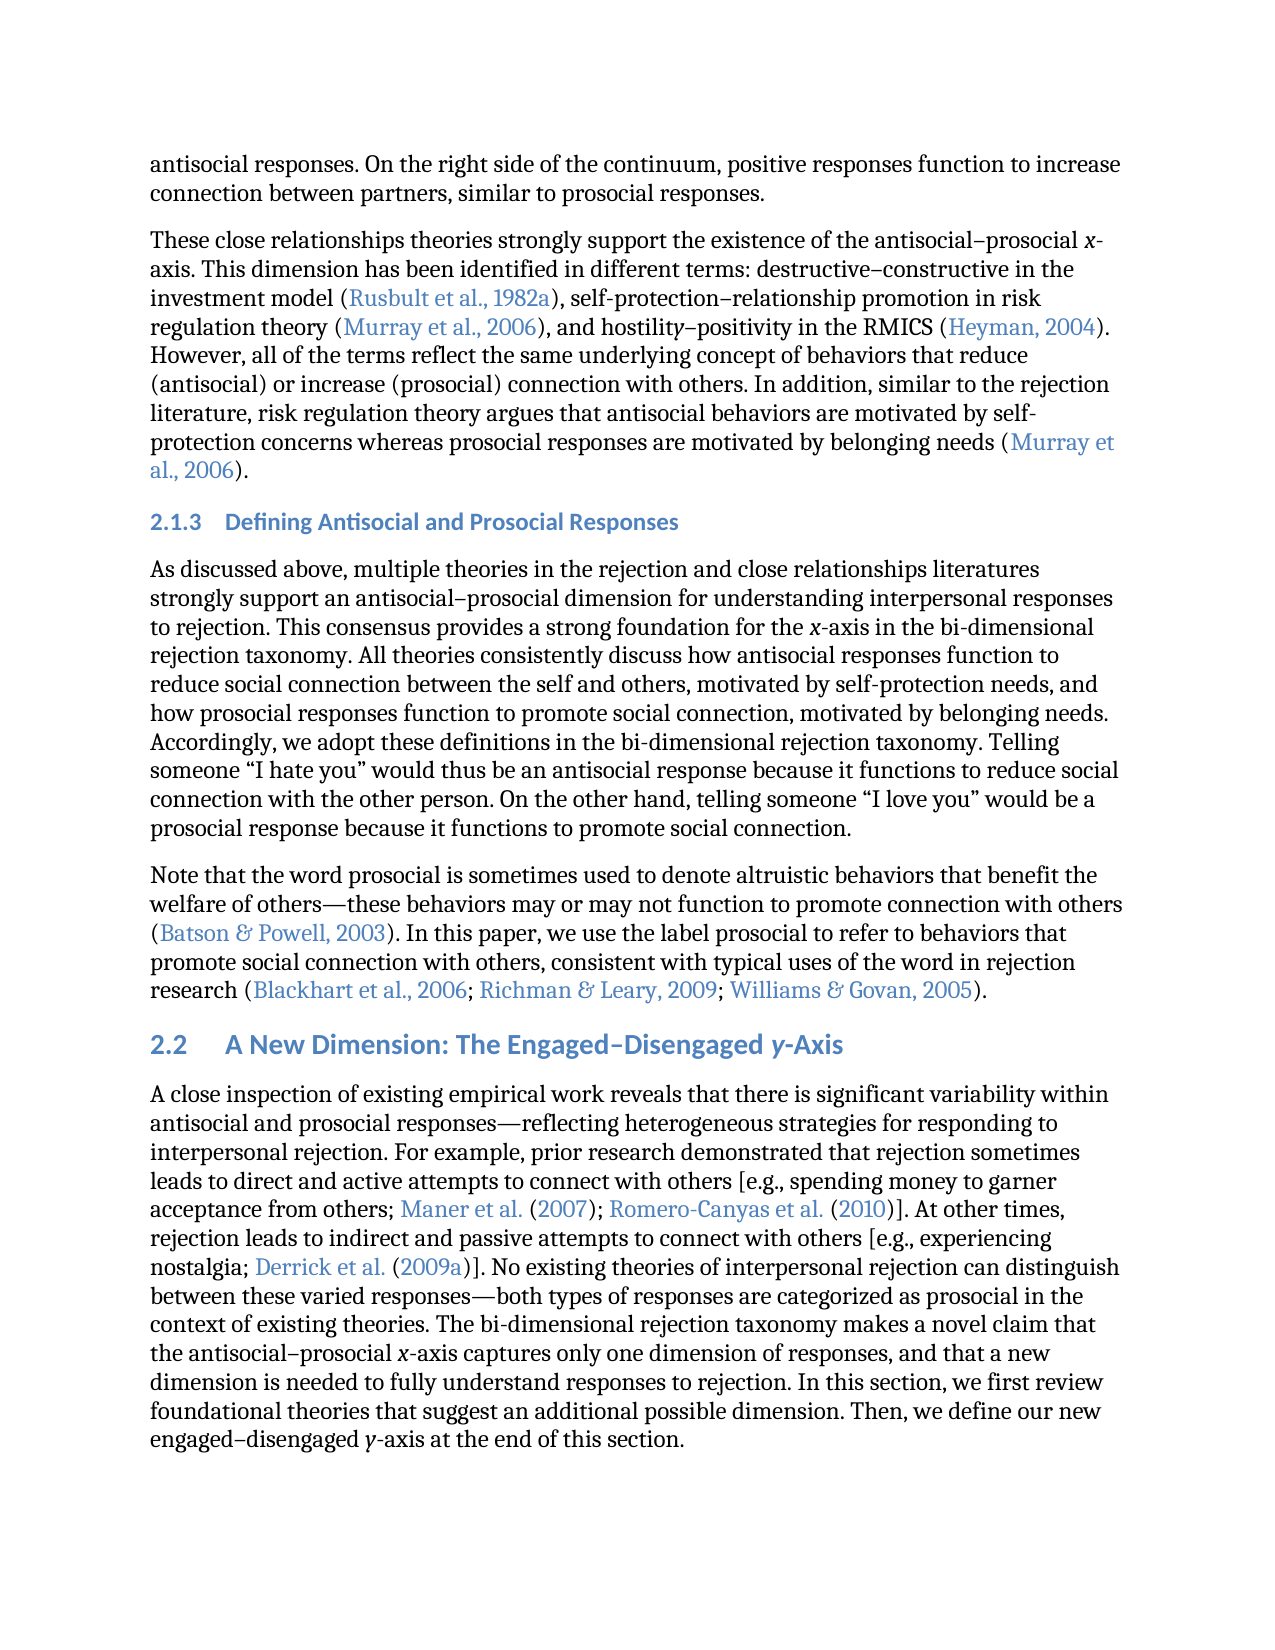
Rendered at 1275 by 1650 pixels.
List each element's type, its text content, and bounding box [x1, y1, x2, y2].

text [150, 150, 1125, 207]
text As discussed above, multiple theories in the rejection and close relationships literatures strongly support an antisocial–prosocial dimension for understanding interpersonal responses to rejection. This consensus provides a strong foundation for the x-axis in the bi-dimensional rejection taxonomy. All theories consistently discuss how antisocial responses function to reduce social connection between the self and others, motivated by self-protection needs, and how prosocial responses function to promote social connection, motivated by belonging needs. Accordingly, we adopt these definitions in the bi-dimensional rejection taxonomy. Telling someone “I hate you” would thus be an antisocial response because it functions to reduce social connection with the other person. On the other hand, telling someone “I love you” would be a prosocial response because it functions to promote social connection. [150, 555, 1125, 843]
subtitle 2.1.3 Defining Antisocial and Prosocial Responses [150, 506, 1125, 536]
subtitle 2.2 A New Dimension: The Engaged–Disengaged y-Axis [150, 1026, 1125, 1062]
text A close inspection of existing empirical work reveals that there is significant variability within antisocial and prosocial responses—reflecting heterogeneous strategies for responding to interpersonal rejection. For example, prior research demonstrated that rejection sometimes leads to direct and active attempts to connect with others [e.g., spending money to garner acceptance from others; Maner et al. (2007); Romero-Canyas et al. (2010)]. At other times, rejection leads to indirect and passive attempts to connect with others [e.g., experiencing nostalgia; Derrick et al. (2009a)]. No existing theories of interpersonal rejection can distinguish between these varied responses—both types of responses are categorized as prosocial in the context of existing theories. The bi-dimensional rejection taxonomy makes a novel claim that the antisocial–prosocial x-axis captures only one dimension of responses, and that a new dimension is needed to fully understand responses to rejection. In this section, we first review foundational theories that suggest an additional possible dimension. Then, we define our new engaged–disengaged y-axis at the end of this section. [150, 1080, 1125, 1454]
text Note that the word prosocial is sometimes used to denote altruistic behaviors that benefit the welfare of others—these behaviors may or may not function to promote connection with others (Batson & Powell, 2003). In this paper, we use the label prosocial to refer to behaviors that promote social connection with others, consistent with typical uses of the word in rejection research (Blackhart et al., 2006; Richman & Leary, 2009; Williams & Govan, 2005). [150, 861, 1125, 1005]
text These close relationships theories strongly support the existence of the antisocial–prosocial x-axis. This dimension has been identified in different terms: destructive–constructive in the investment model (Rusbult et al., 1982a), self-protection–relationship promotion in risk regulation theory (Murray et al., 2006), and hostility–positivity in the RMICS (Heyman, 2004). However, all of the terms reflect the same underlying concept of behaviors that reduce (antisocial) or increase (prosocial) connection with others. In addition, similar to the rejection literature, risk regulation theory argues that antisocial behaviors are motivated by self-protection concerns whereas prosocial responses are motivated by belonging needs (Murray et al., 2006). [150, 226, 1125, 485]
